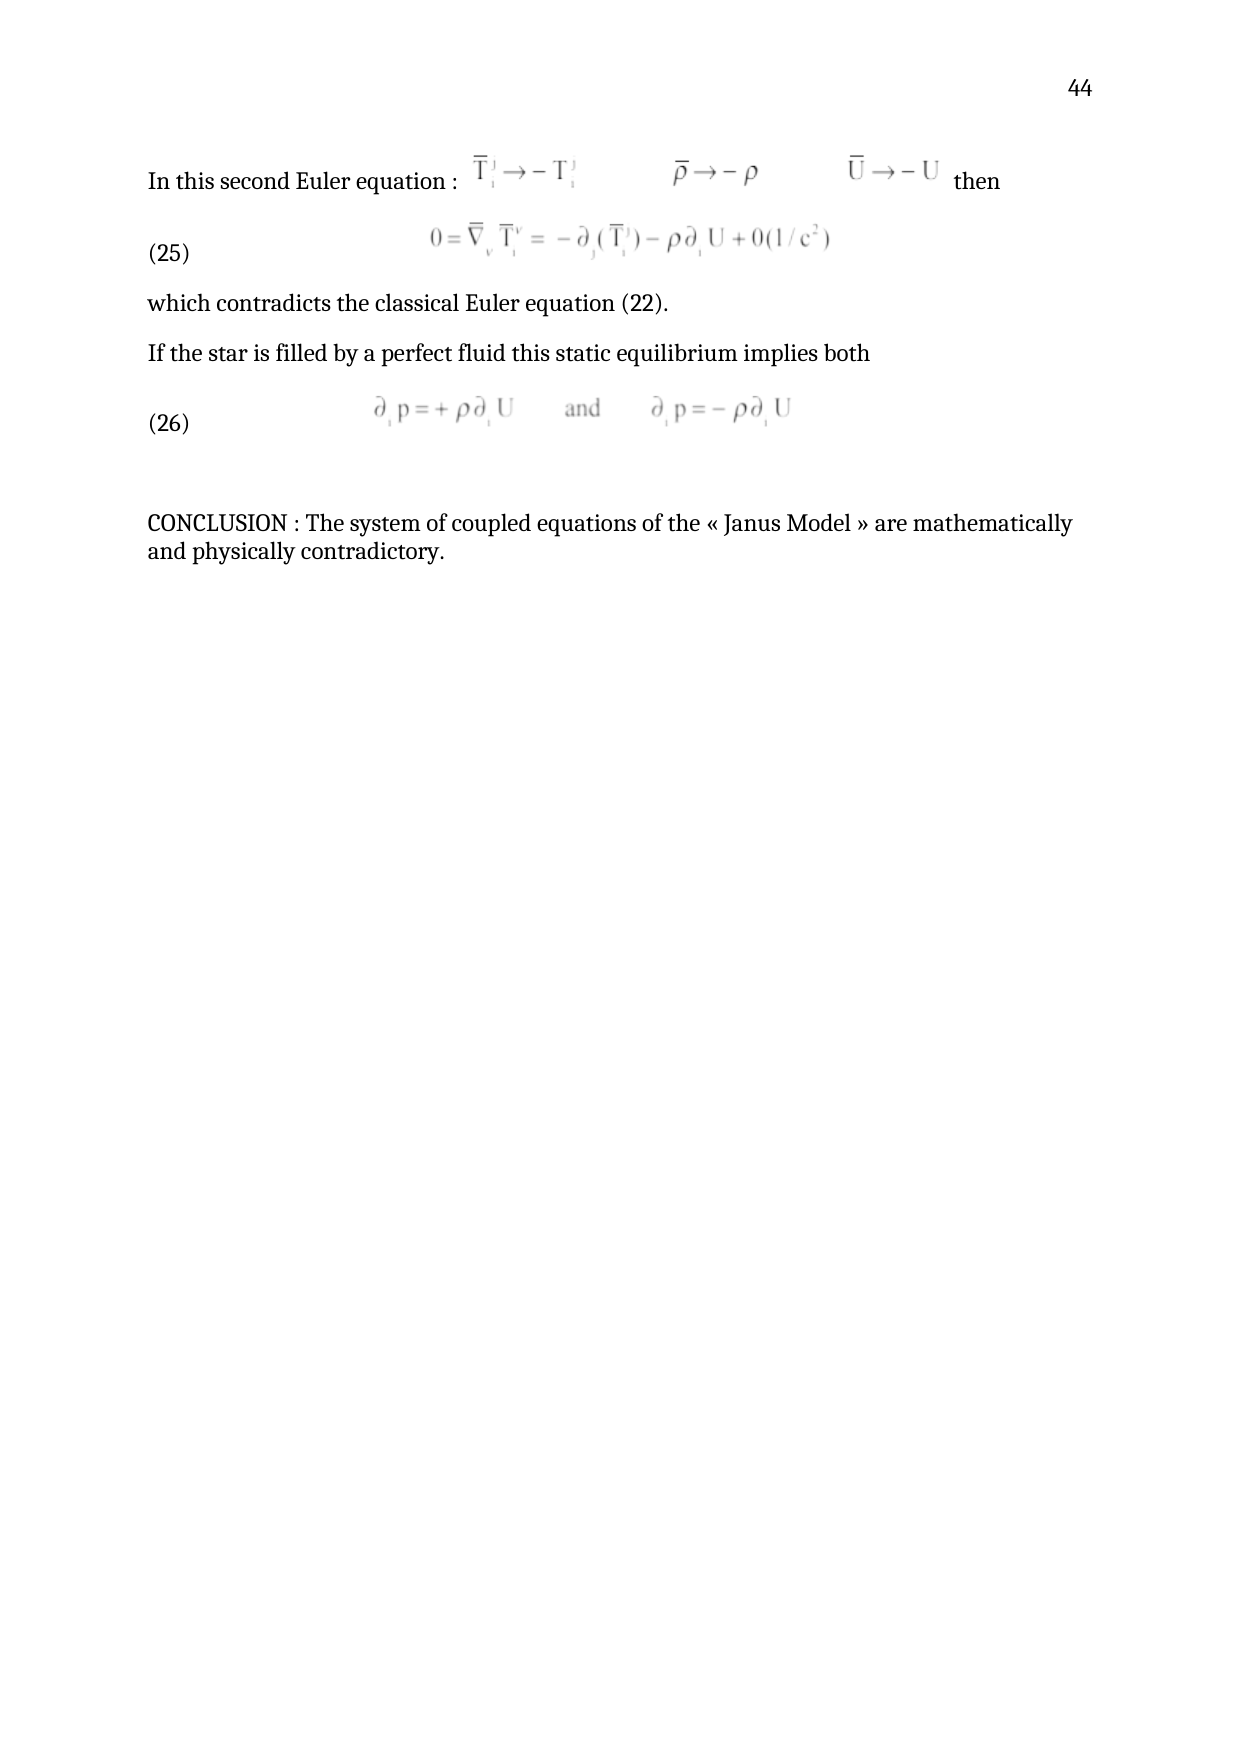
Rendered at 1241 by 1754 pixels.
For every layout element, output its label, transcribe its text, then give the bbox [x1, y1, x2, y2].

text (26) [148, 388, 1093, 438]
text (25) [148, 216, 1093, 268]
text If the star is filled by a perfect fluid this static equilibrium implies both [148, 338, 1093, 367]
text which contradicts the classical Euler equation (22). [148, 289, 1093, 318]
text CONCLUSION : The system of coupled equations of the « Janus Model » are mathematically and physically contradictory. [148, 508, 1093, 566]
text In this second Euler equation : then [148, 148, 1093, 195]
